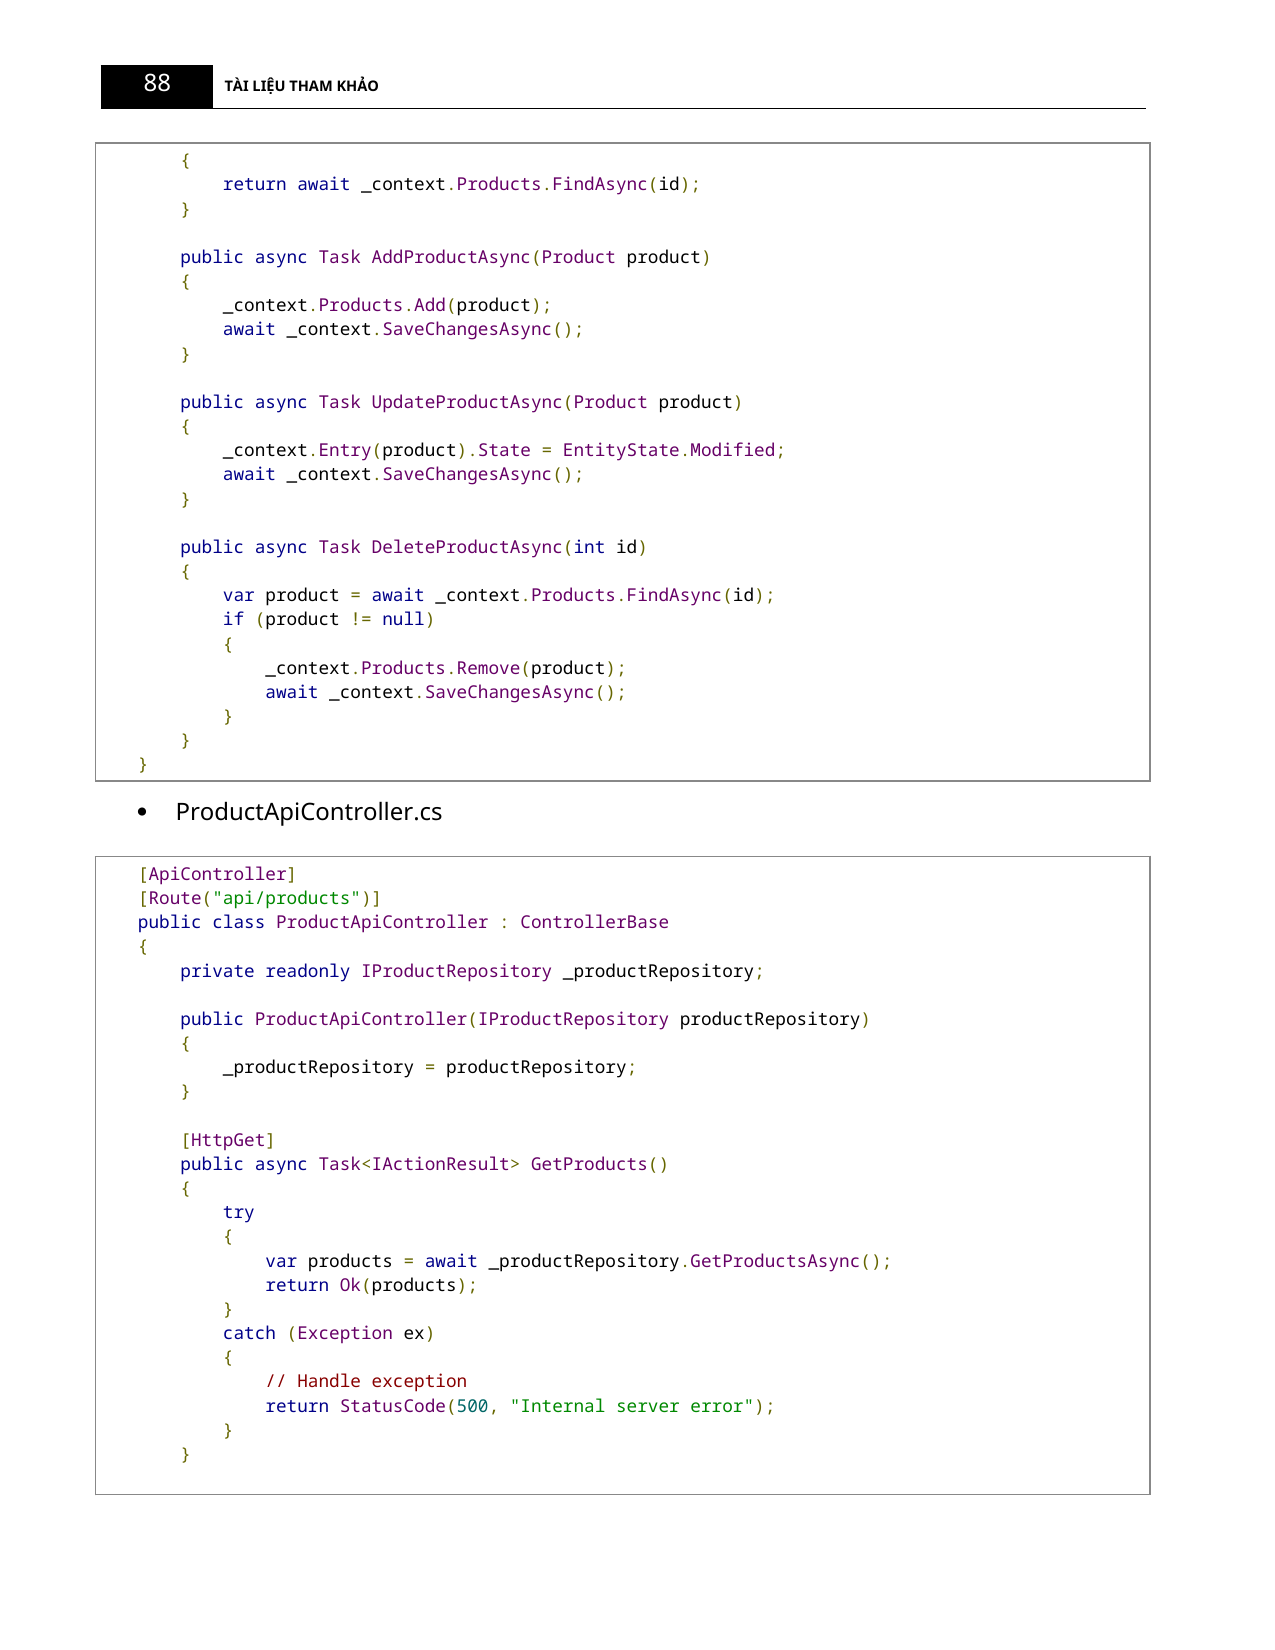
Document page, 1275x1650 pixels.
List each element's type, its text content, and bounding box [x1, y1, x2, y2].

text ProductApiController.cs [138, 794, 1145, 827]
text } [100, 728, 1145, 746]
text { [100, 631, 1145, 655]
text { [100, 1031, 1145, 1055]
text { [100, 1345, 1145, 1369]
text _context.Products.Add(product); [100, 293, 1145, 317]
text if (product != null) [100, 607, 1145, 631]
text _productRepository = productRepository; [100, 1055, 1145, 1079]
text { [100, 268, 1145, 293]
text catch (Exception ex) [100, 1321, 1145, 1345]
text public async Task DeleteProductAsync(int id) [100, 534, 1145, 558]
text { [96, 144, 1149, 172]
text } [100, 1441, 1145, 1466]
text } [100, 1296, 1145, 1321]
text { [100, 1224, 1145, 1248]
text _context.Entry(product).State = EntityState.Modified; [100, 438, 1145, 462]
text public async Task<IActionResult> GetProducts() [100, 1151, 1145, 1176]
text return Ok(products); [100, 1272, 1145, 1296]
text return await _context.Products.FindAsync(id); [100, 172, 1145, 196]
text } [100, 1079, 1145, 1103]
text } [100, 341, 1145, 365]
text public async Task UpdateProductAsync(Product product) [100, 389, 1145, 413]
text // Handle exception [100, 1369, 1145, 1393]
text } [100, 703, 1145, 728]
text await _context.SaveChangesAsync(); [100, 679, 1145, 703]
text return StatusCode(500, "Internal server error"); [100, 1393, 1145, 1417]
text [ApiController] [96, 857, 1149, 886]
text [Route("api/products")] [100, 886, 1145, 910]
text public class ProductApiController : ControllerBase [100, 910, 1145, 934]
text try [100, 1200, 1145, 1224]
text { [100, 1176, 1145, 1200]
text { [100, 558, 1145, 583]
text await _context.SaveChangesAsync(); [100, 317, 1145, 341]
text } [100, 1417, 1145, 1441]
text public async Task AddProductAsync(Product product) [100, 244, 1145, 268]
text _context.Products.Remove(product); [100, 655, 1145, 679]
text await _context.SaveChangesAsync(); [100, 462, 1145, 486]
text } [100, 196, 1145, 220]
text } [100, 486, 1145, 510]
text { [100, 413, 1145, 438]
text var products = await _productRepository.GetProductsAsync(); [100, 1248, 1145, 1272]
text private readonly IProductRepository _productRepository; [100, 958, 1145, 982]
text } [96, 746, 1149, 780]
text { [100, 934, 1145, 958]
text public ProductApiController(IProductRepository productRepository) [100, 1006, 1145, 1031]
text var product = await _context.Products.FindAsync(id); [100, 583, 1145, 607]
text [HttpGet] [100, 1127, 1145, 1151]
